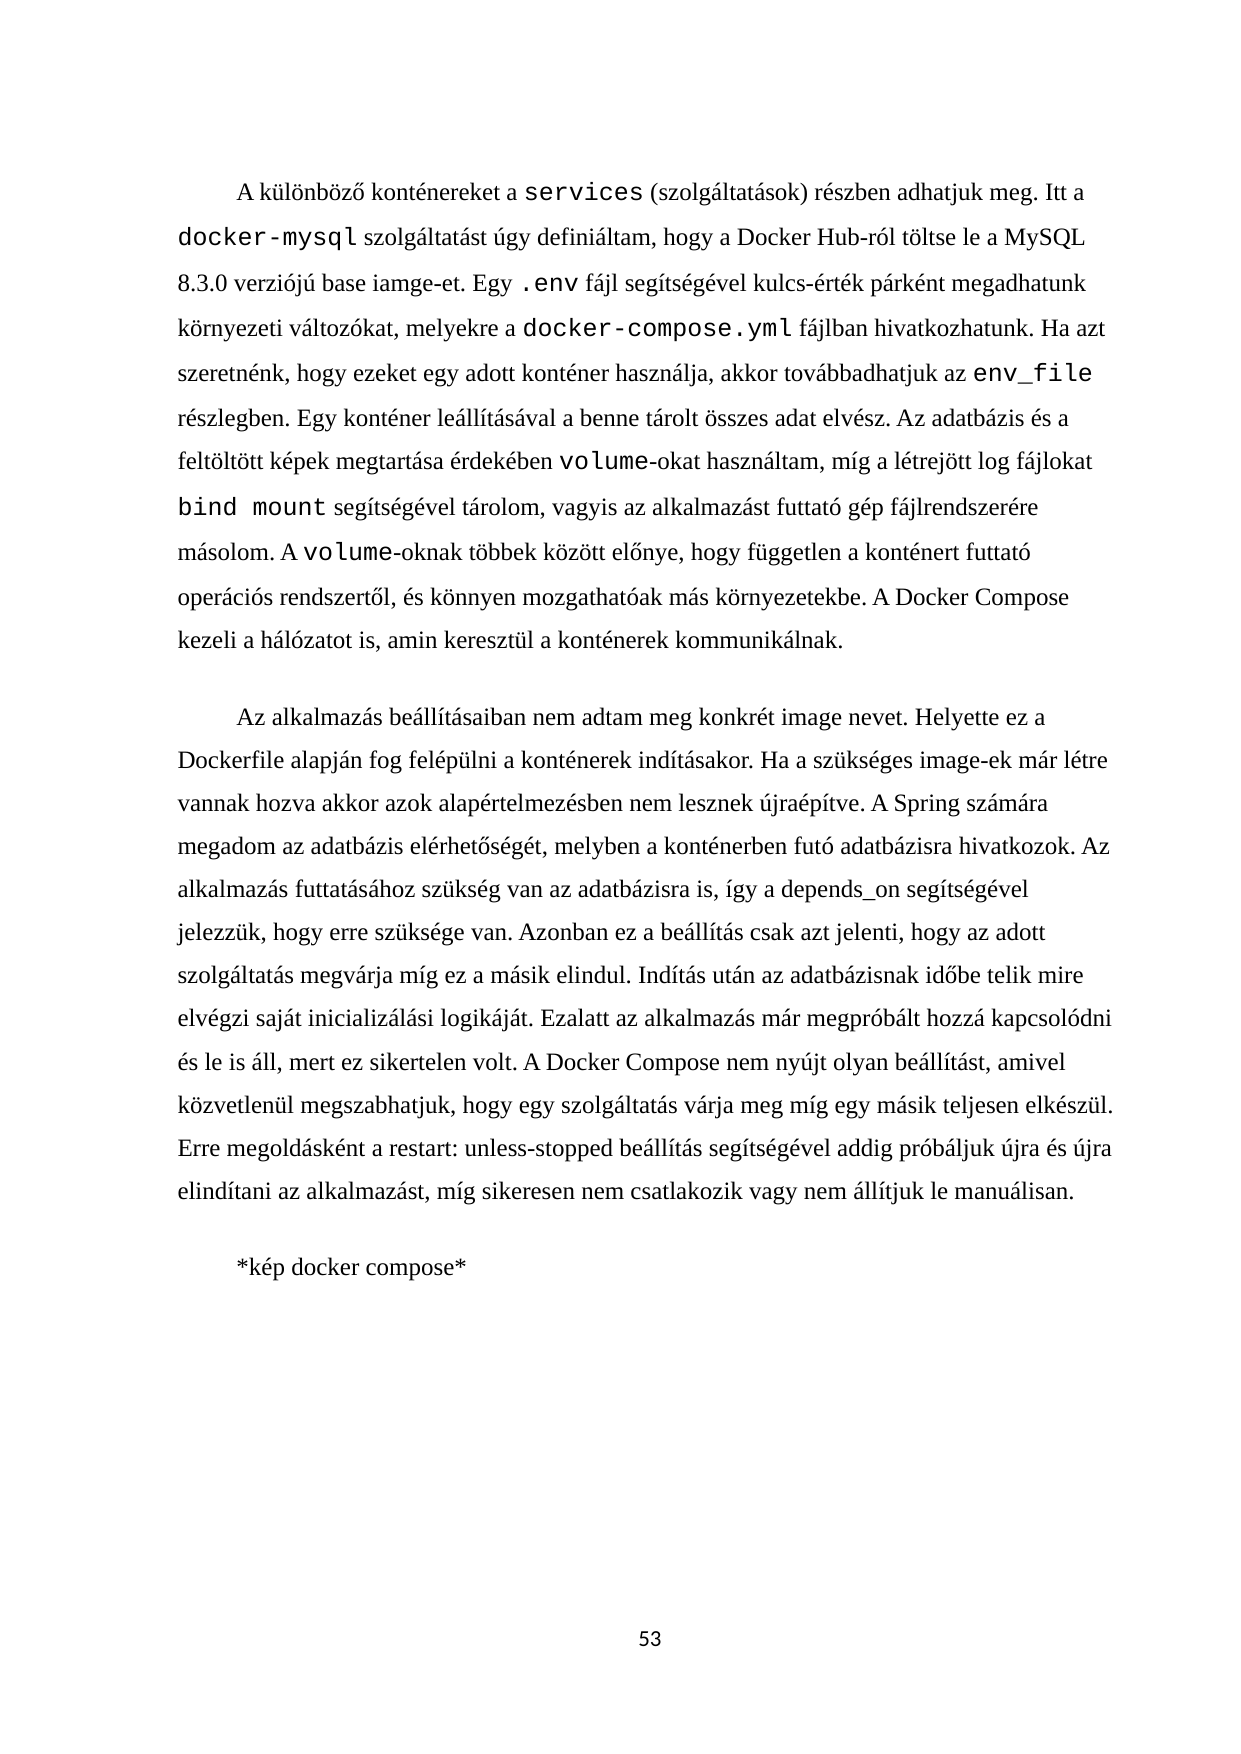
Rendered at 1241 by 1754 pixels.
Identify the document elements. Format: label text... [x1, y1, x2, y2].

text A különböző konténereket a services (szolgáltatások) részben adhatjuk meg. Itt a docker-mysql szolgáltatást úgy definiáltam, hogy a Docker Hub-ról töltse le a MySQL 8.3.0 verziójú base iamge-et. Egy .env fájl segítségével kulcs-érték párként megadhatunk környezeti változókat, melyekre a docker-compose.yml fájlban hivatkozhatunk. Ha azt szeretnénk, hogy ezeket egy adott konténer használja, akkor továbbadhatjuk az env_file részlegben. Egy konténer leállításával a benne tárolt összes adat elvész. Az adatbázis és a feltöltött képek megtartása érdekében volume-okat használtam, míg a létrejött log fájlokat bind mount segítségével tárolom, vagyis az alkalmazást futtató gép fájlrendszerére másolom. A volume-oknak többek között előnye, hogy független a konténert futtató operációs rendszertől, és könnyen mozgathatóak más környezetekbe. A Docker Compose kezeli a hálózatot is, amin keresztül a konténerek kommunikálnak. [177, 177, 1122, 654]
text *kép docker compose* [177, 1252, 1122, 1281]
text Az alkalmazás beállításaiban nem adtam meg konkrét image nevet. Helyette ez a Dockerfile alapján fog felépülni a konténerek indításakor. Ha a szükséges image-ek már létre vannak hozva akkor azok alapértelmezésben nem lesznek újraépítve. A Spring számára megadom az adatbázis elérhetőségét, melyben a konténerben futó adatbázisra hivatkozok. Az alkalmazás futtatásához szükség van az adatbázisra is, így a depends_on segítségével jelezzük, hogy erre szüksége van. Azonban ez a beállítás csak azt jelenti, hogy az adott szolgáltatás megvárja míg ez a másik elindul. Indítás után az adatbázisnak időbe telik mire elvégzi saját inicializálási logikáját. Ezalatt az alkalmazás már megpróbált hozzá kapcsolódni és le is áll, mert ez sikertelen volt. A Docker Compose nem nyújt olyan beállítást, amivel közvetlenül megszabhatjuk, hogy egy szolgáltatás várja meg míg egy másik teljesen elkészül. Erre megoldásként a restart: unless-stopped beállítás segítségével addig próbáljuk újra és újra elindítani az alkalmazást, míg sikeresen nem csatlakozik vagy nem állítjuk le manuálisan. [177, 702, 1122, 1205]
